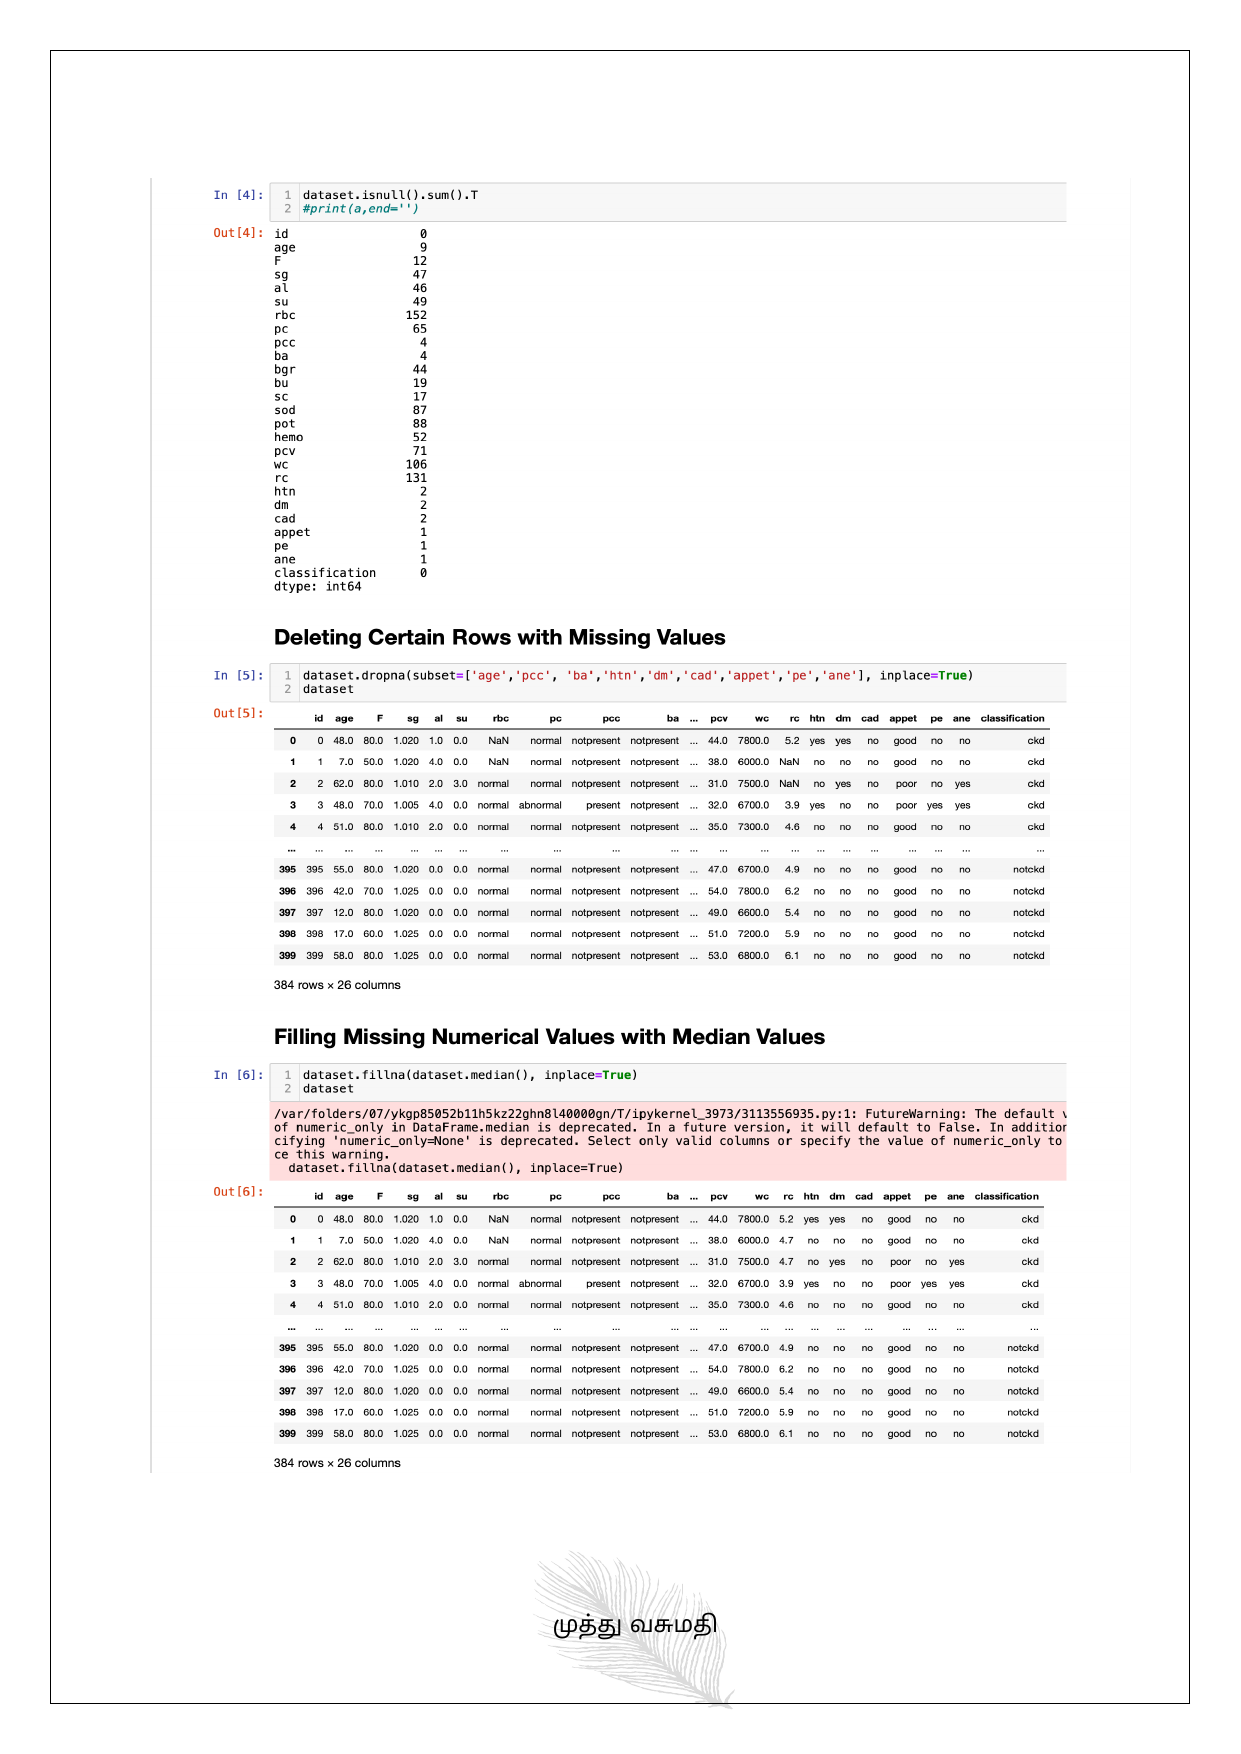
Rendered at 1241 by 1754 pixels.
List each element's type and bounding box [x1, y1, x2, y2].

picture [150, 178, 1131, 1473]
